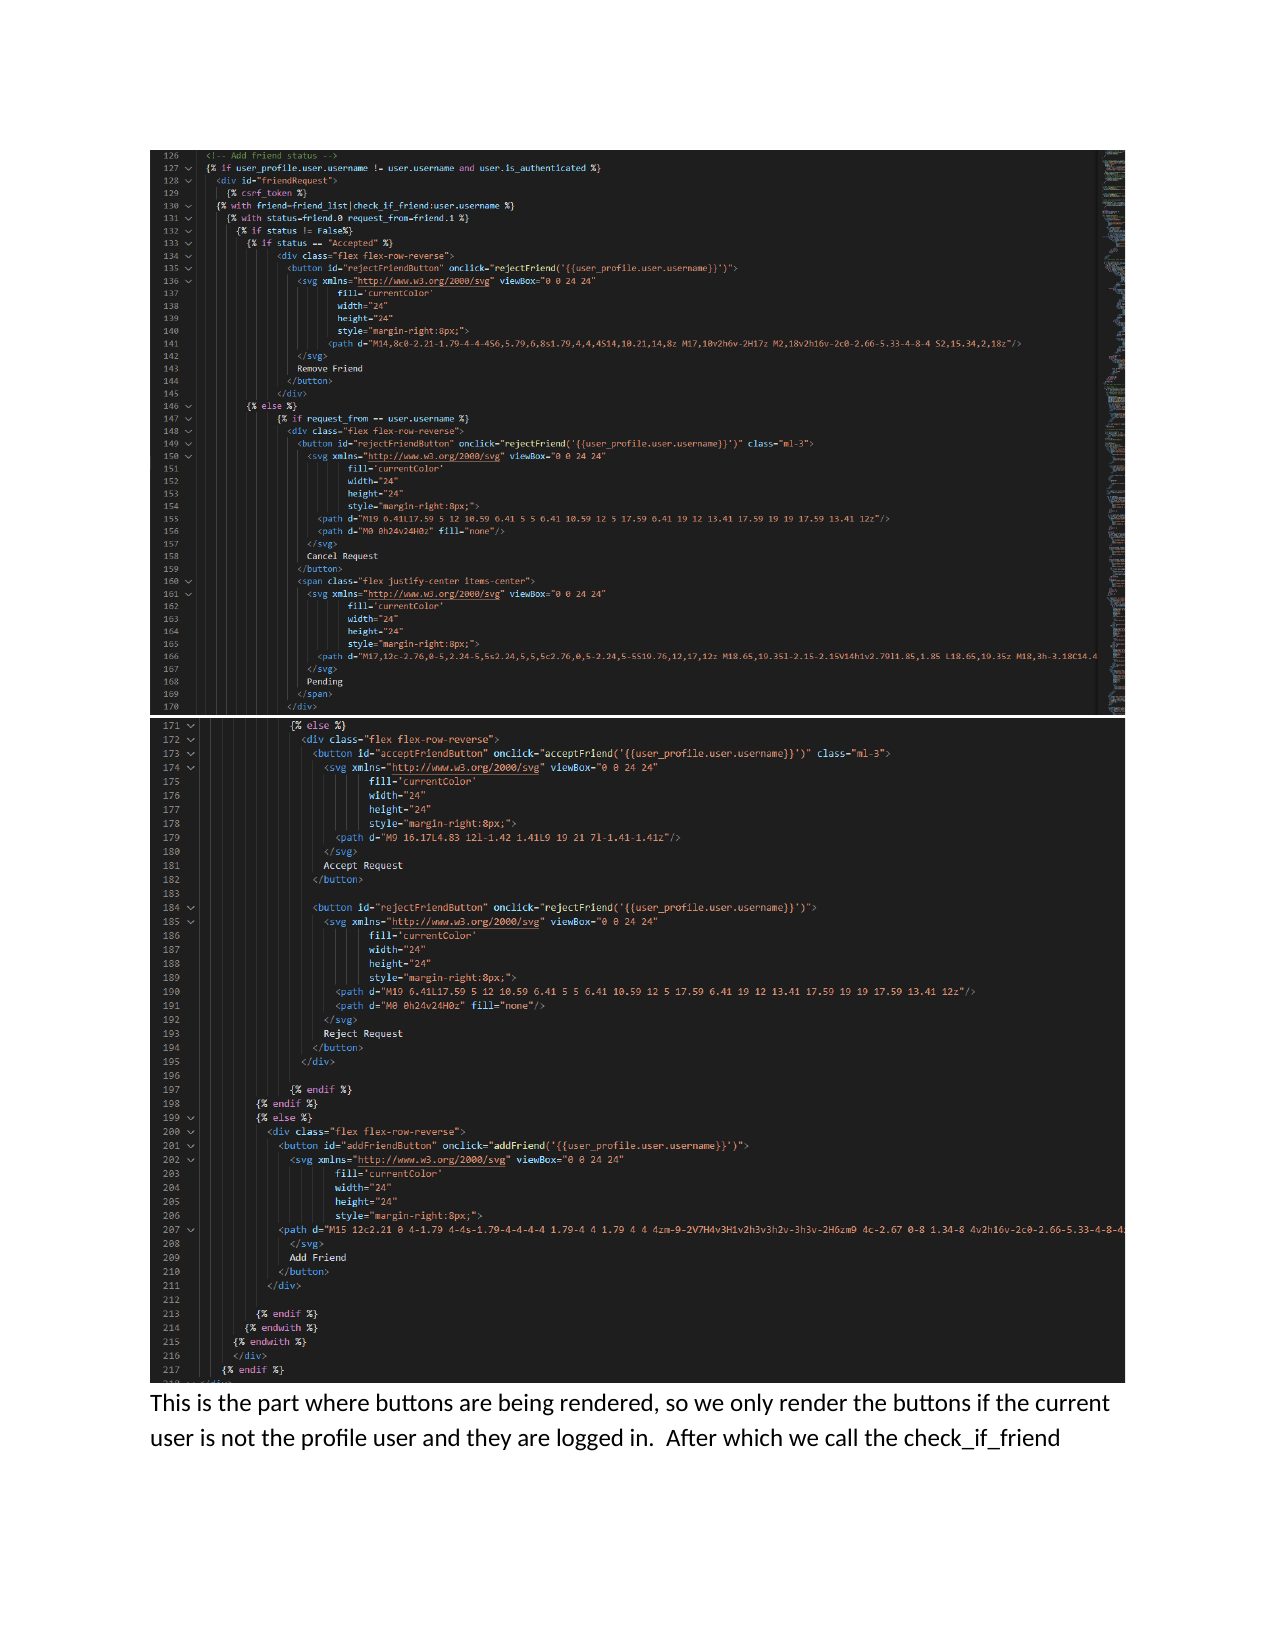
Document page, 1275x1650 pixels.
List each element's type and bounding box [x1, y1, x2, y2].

picture [150, 718, 1125, 1383]
text [150, 1387, 1125, 1452]
picture [150, 150, 1125, 715]
